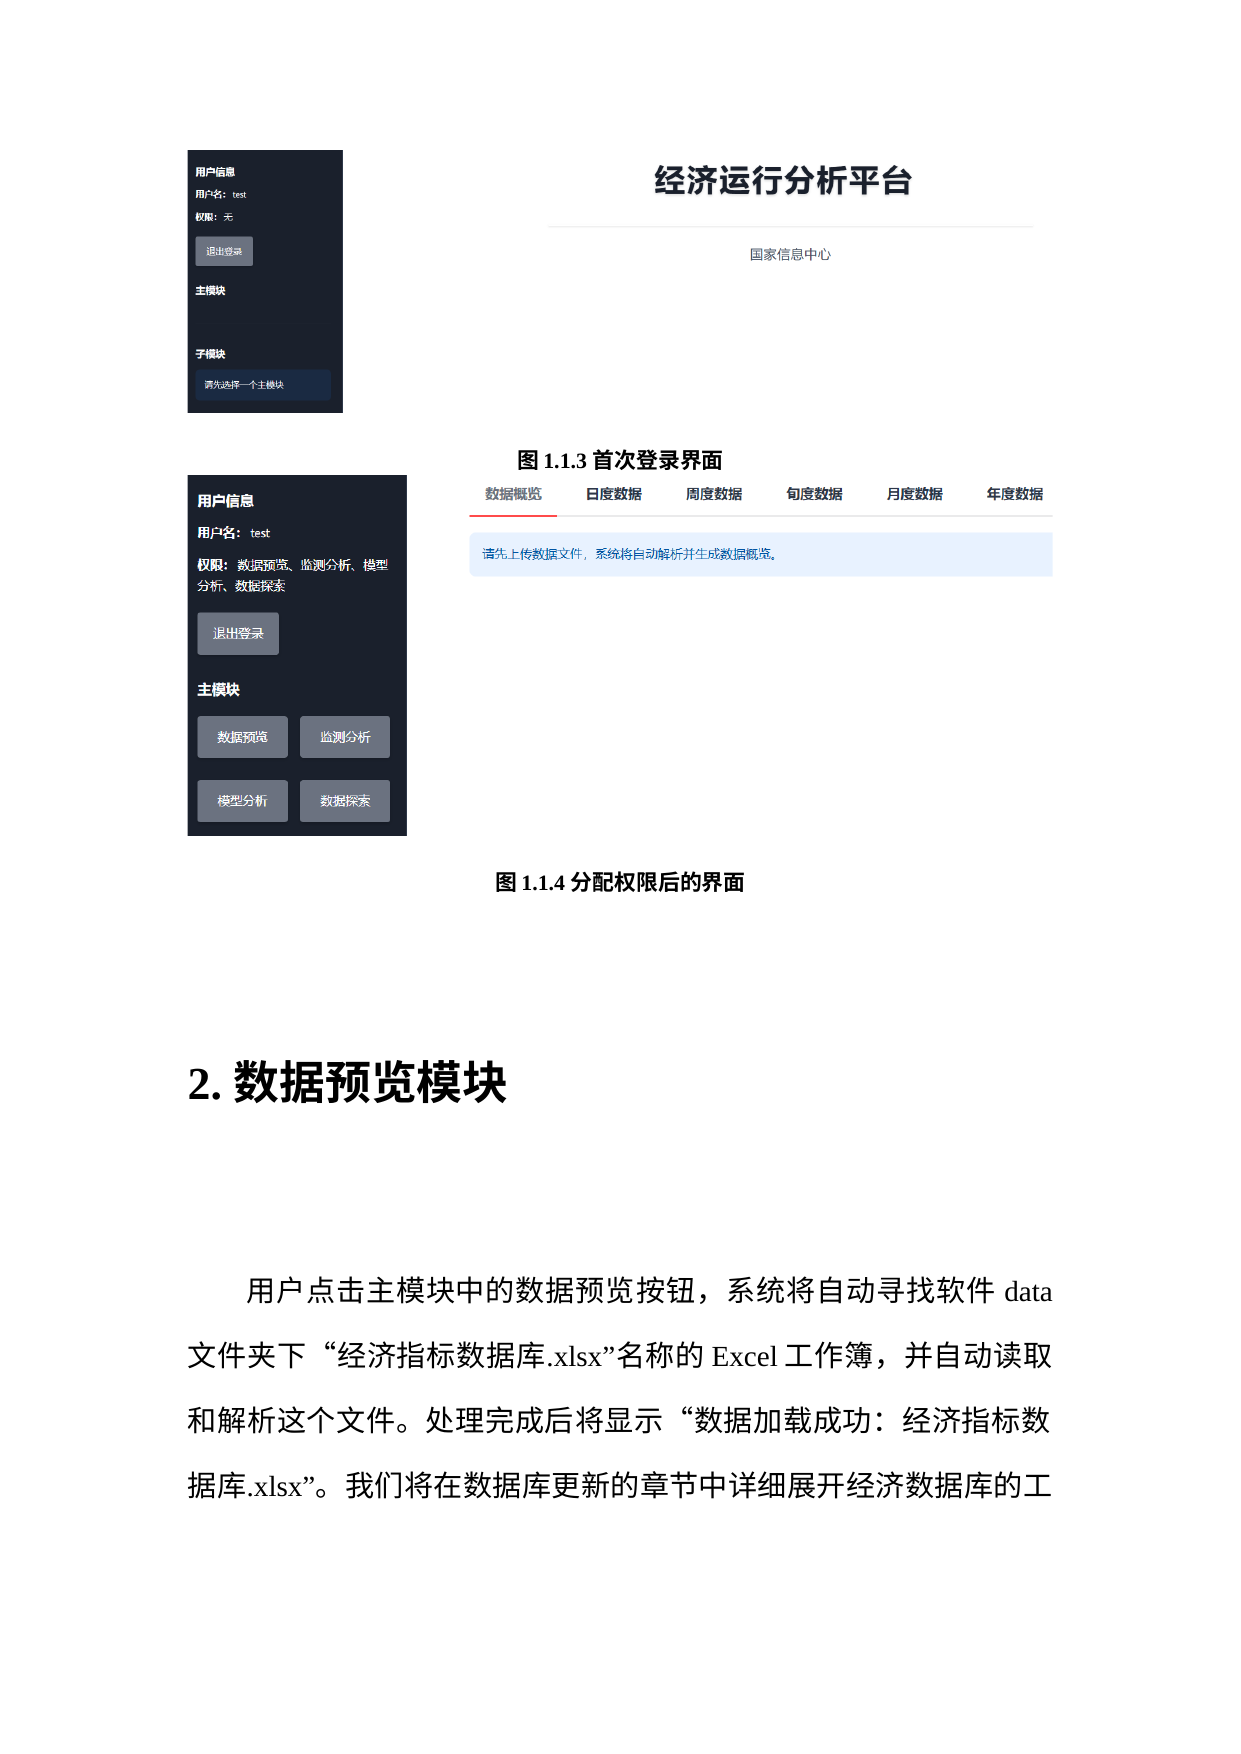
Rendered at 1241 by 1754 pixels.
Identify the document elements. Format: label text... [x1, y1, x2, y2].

picture [187, 150, 1053, 413]
text 图1.1.4 分配权限后的界面 [187, 865, 1053, 897]
text 图1.1.3 首次登录界面 [187, 442, 1053, 475]
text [187, 1256, 1053, 1516]
picture [187, 475, 1053, 836]
subtitle 2. 数据预览模块 [187, 1030, 1053, 1128]
